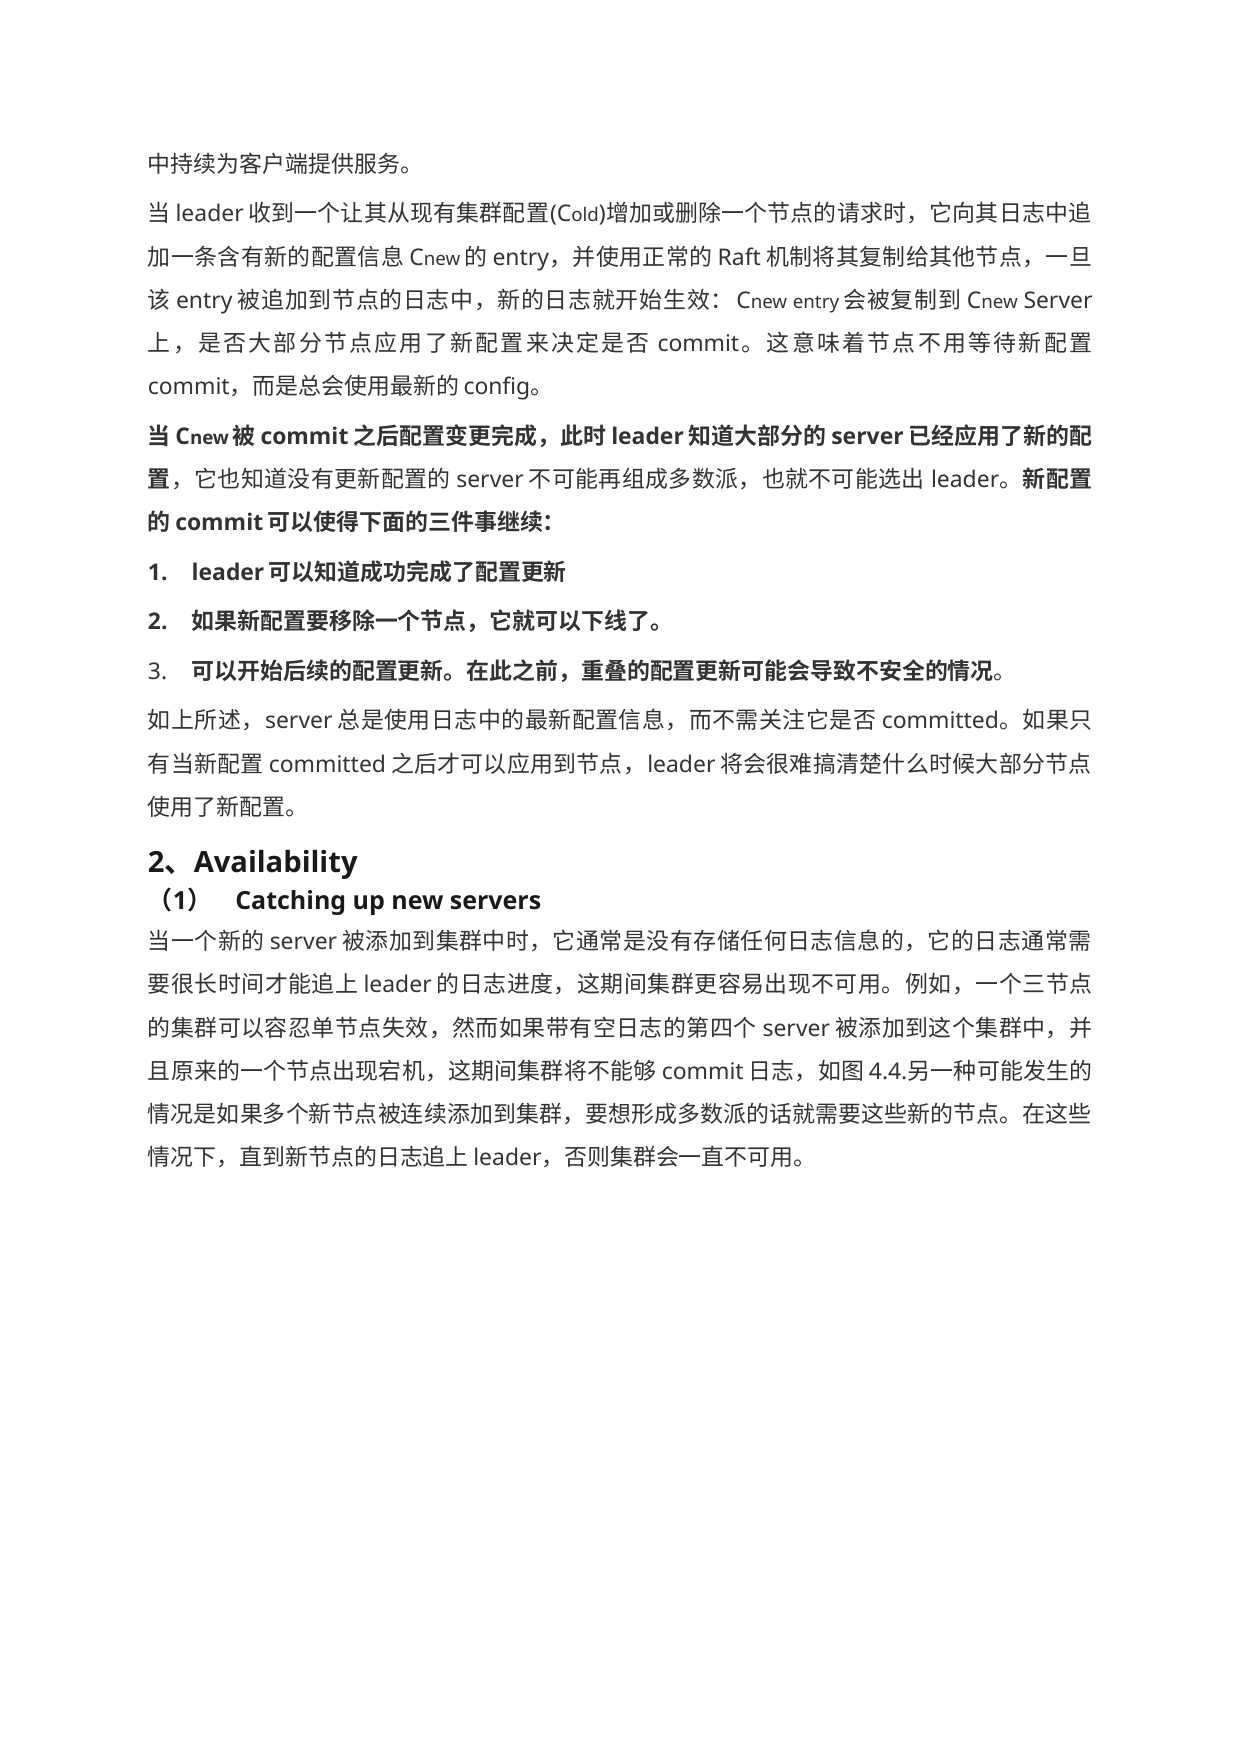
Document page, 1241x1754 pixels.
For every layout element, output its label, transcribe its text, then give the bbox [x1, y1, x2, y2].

subtitle Catching up new servers [148, 881, 1093, 917]
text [148, 146, 1093, 179]
text 如上所述，server总是使用日志中的最新配置信息，而不需关注它是否committed。如果只有当新配置committed之后才可以应用到节点，leader将会很难搞清楚什么时候大部分节点使用了新配置。 [148, 702, 1093, 822]
subtitle 2、Availability [148, 838, 1093, 881]
list leader可以知道成功完成了配置更新 [148, 554, 1093, 587]
text 当leader收到一个让其从现有集群配置(Cold)增加或删除一个节点的请求时，它向其日志中追加一条含有新的配置信息Cnew的entry，并使用正常的Raft机制将其复制给其他节点，一旦该entry被追加到节点的日志中，新的日志就开始生效：Cnew entry会被复制到Cnew Server上，是否大部分节点应用了新配置来决定是否commit。这意味着节点不用等待新配置commit，而是总会使用最新的config。 [148, 195, 1093, 401]
list 如果新配置要移除一个节点，它就可以下线了。 [148, 603, 1093, 637]
text 当Cnew被commit之后配置变更完成，此时leader知道大部分的server已经应用了新的配置，它也知道没有更新配置的server不可能再组成多数派，也就不可能选出leader。新配置的commit可以使得下面的三件事继续： [148, 418, 1093, 537]
text 当一个新的server被添加到集群中时，它通常是没有存储任何日志信息的，它的日志通常需要很长时间才能追上leader的日志进度，这期间集群更容易出现不可用。例如，一个三节点的集群可以容忍单节点失效，然而如果带有空日志的第四个server被添加到这个集群中，并且原来的一个节点出现宕机，这期间集群将不能够commit日志，如图4.4.另一种可能发生的情况是如果多个新节点被连续添加到集群，要想形成多数派的话就需要这些新的节点。在这些情况下，直到新节点的日志追上leader，否则集群会一直不可用。 [148, 923, 1093, 1172]
list 可以开始后续的配置更新。在此之前，重叠的配置更新可能会导致不安全的情况。 [148, 653, 1093, 686]
